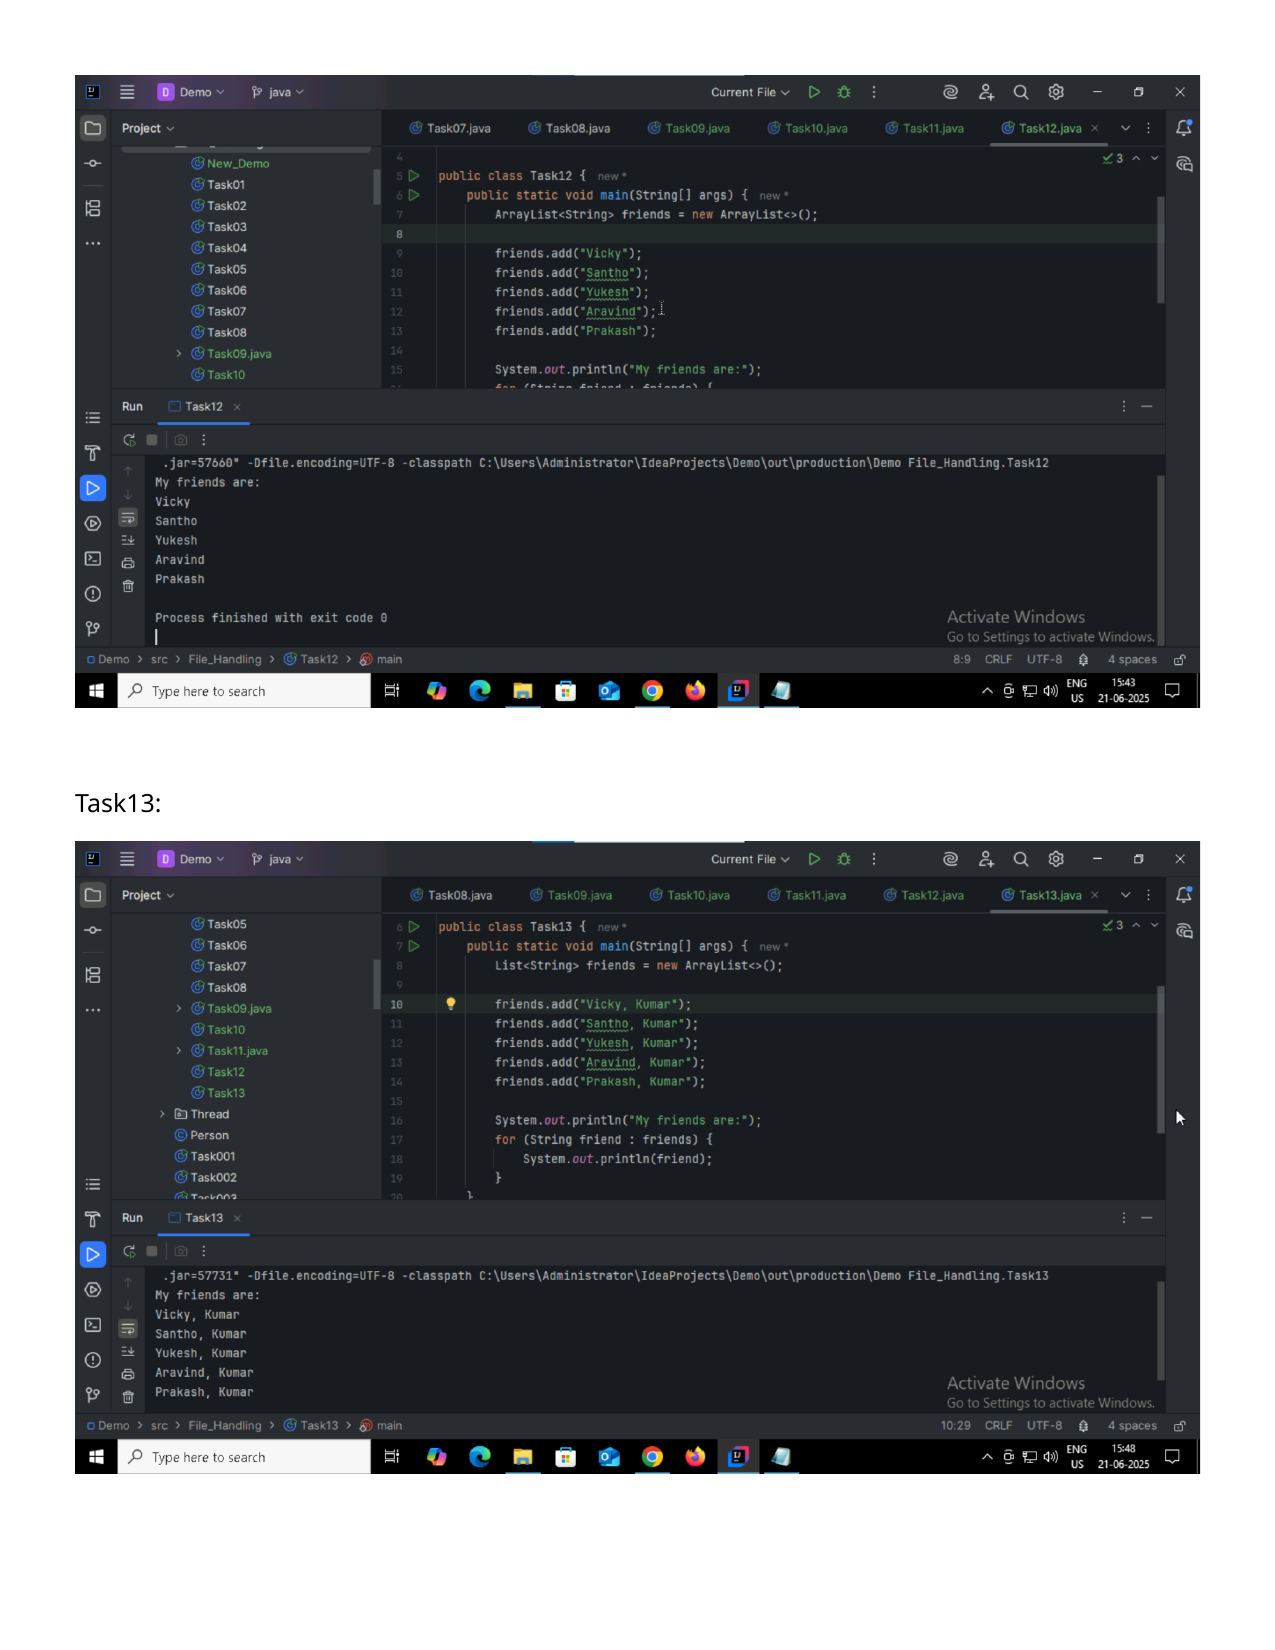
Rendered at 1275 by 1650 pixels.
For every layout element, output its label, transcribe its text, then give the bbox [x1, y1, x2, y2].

picture [75, 75, 1200, 708]
text Task13: [75, 785, 1200, 819]
picture [75, 841, 1200, 1474]
